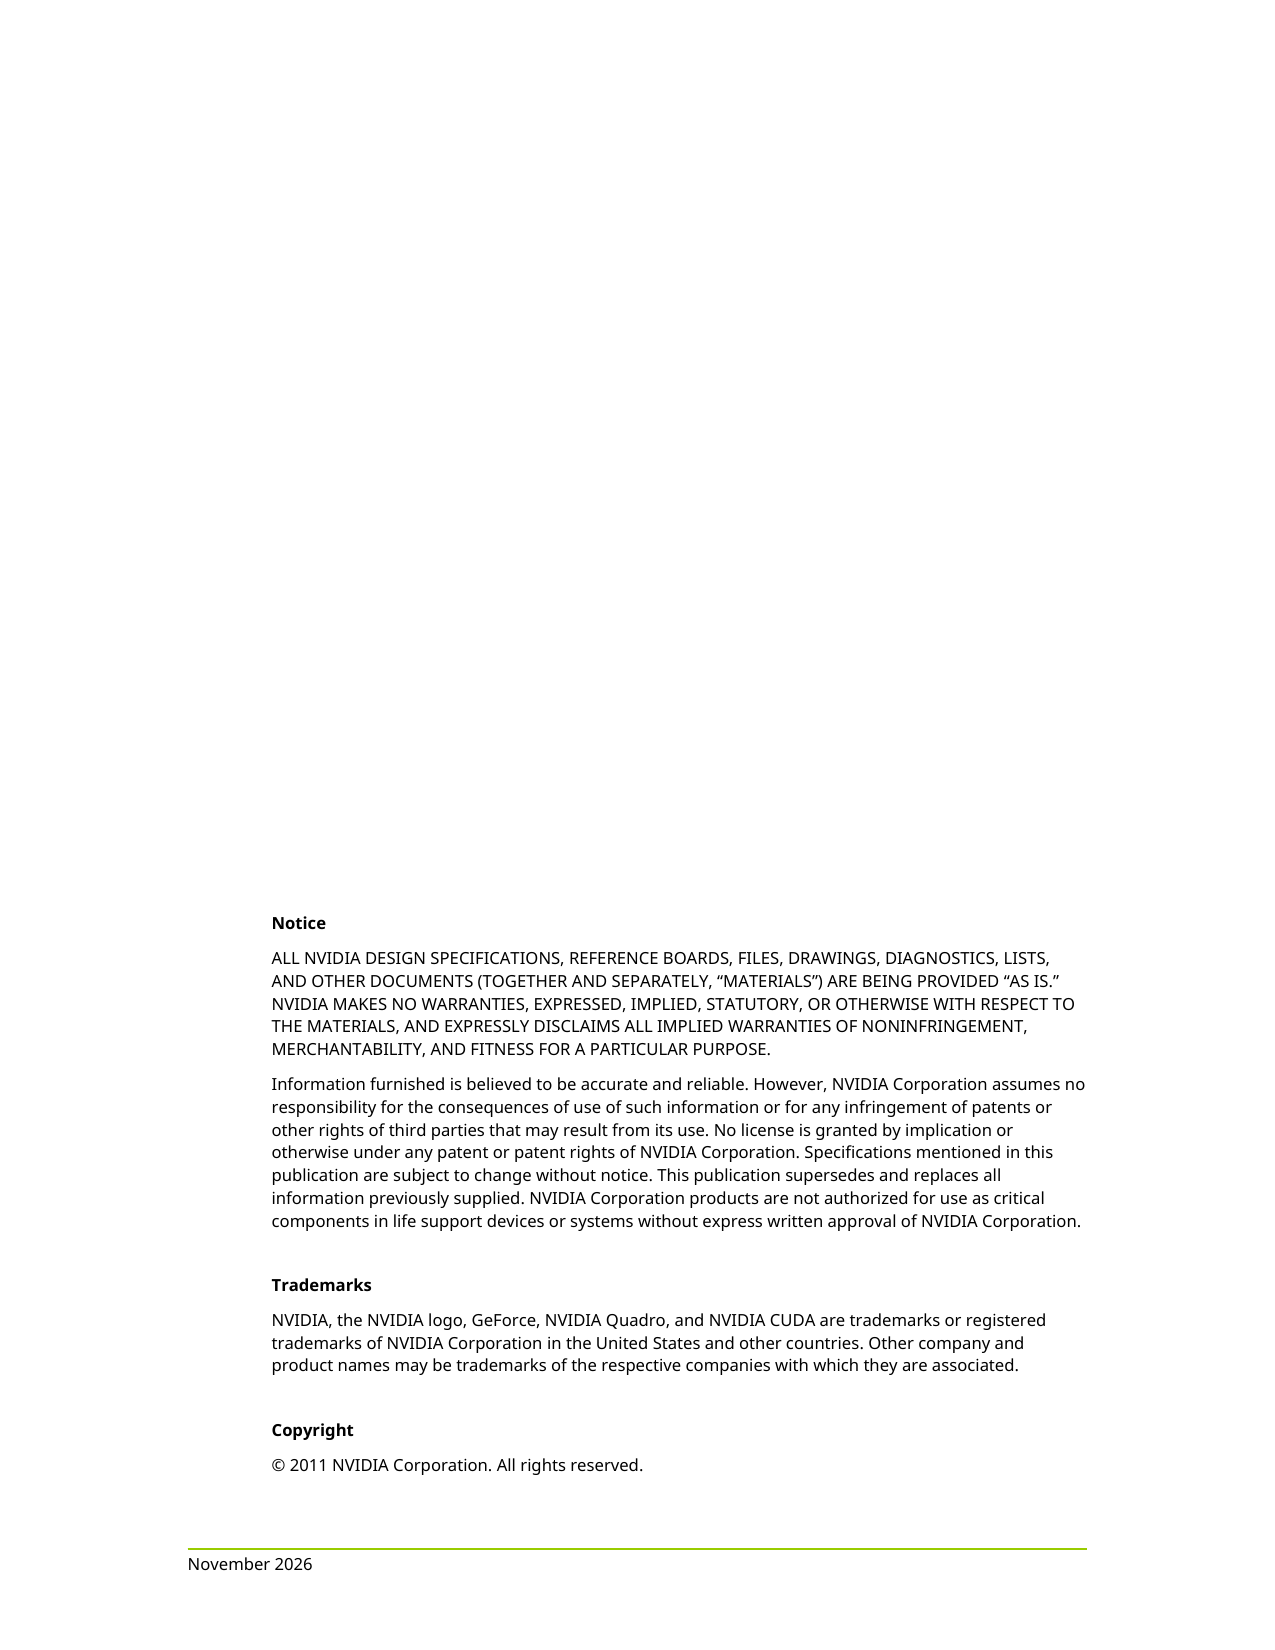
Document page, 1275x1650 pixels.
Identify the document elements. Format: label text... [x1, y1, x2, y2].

text Trademarks [271, 1273, 1087, 1296]
text NVIDIA, the NVIDIA logo, GeForce, NVIDIA Quadro, and NVIDIA CUDA are trademarks or registered trademarks of NVIDIA Corporation in the and other countries. Other company and product names may be trademarks of the respective companies with which they are associated. [271, 1308, 1087, 1377]
text Information furnished is believed to be accurate and reliable. However, NVIDIA Corporation assumes no responsibility for the consequences of use of such information or for any infringement of patents or other rights of third parties that may result from its use. No license is granted by implication or otherwise under any patent or patent rights of NVIDIA Corporation. Specifications mentioned in this publication are subject to change without notice. This publication supersedes and replaces all information previously supplied. NVIDIA Corporation products are not authorized for use as critical components in life support devices or systems without express written approval of NVIDIA Corporation. [271, 1073, 1087, 1232]
text © 2011 NVIDIA Corporation. All rights reserved. [271, 1453, 1087, 1476]
text ALL NVIDIA DESIGN SPECIFICATIONS, REFERENCE BOARDS, FILES, DRAWINGS, DIAGNOSTICS, LISTS, AND OTHER DOCUMENTS (TOGETHER AND SEPARATELY, “MATERIALS”) ARE BEING PROVIDED “AS IS.” NVIDIA MAKES NO WARRANTIES, EXPRESSED, IMPLIED, STATUTORY, OR OTHERWISE WITH RESPECT TO THE MATERIALS, AND EXPRESSLY DISCLAIMS ALL IMPLIED WARRANTIES OF NONINFRINGEMENT, MERCHANTABILITY, AND FITNESS FOR A PARTICULAR PURPOSE. [271, 947, 1087, 1060]
text Notice [271, 912, 1087, 934]
text Copyright [271, 1418, 1087, 1441]
